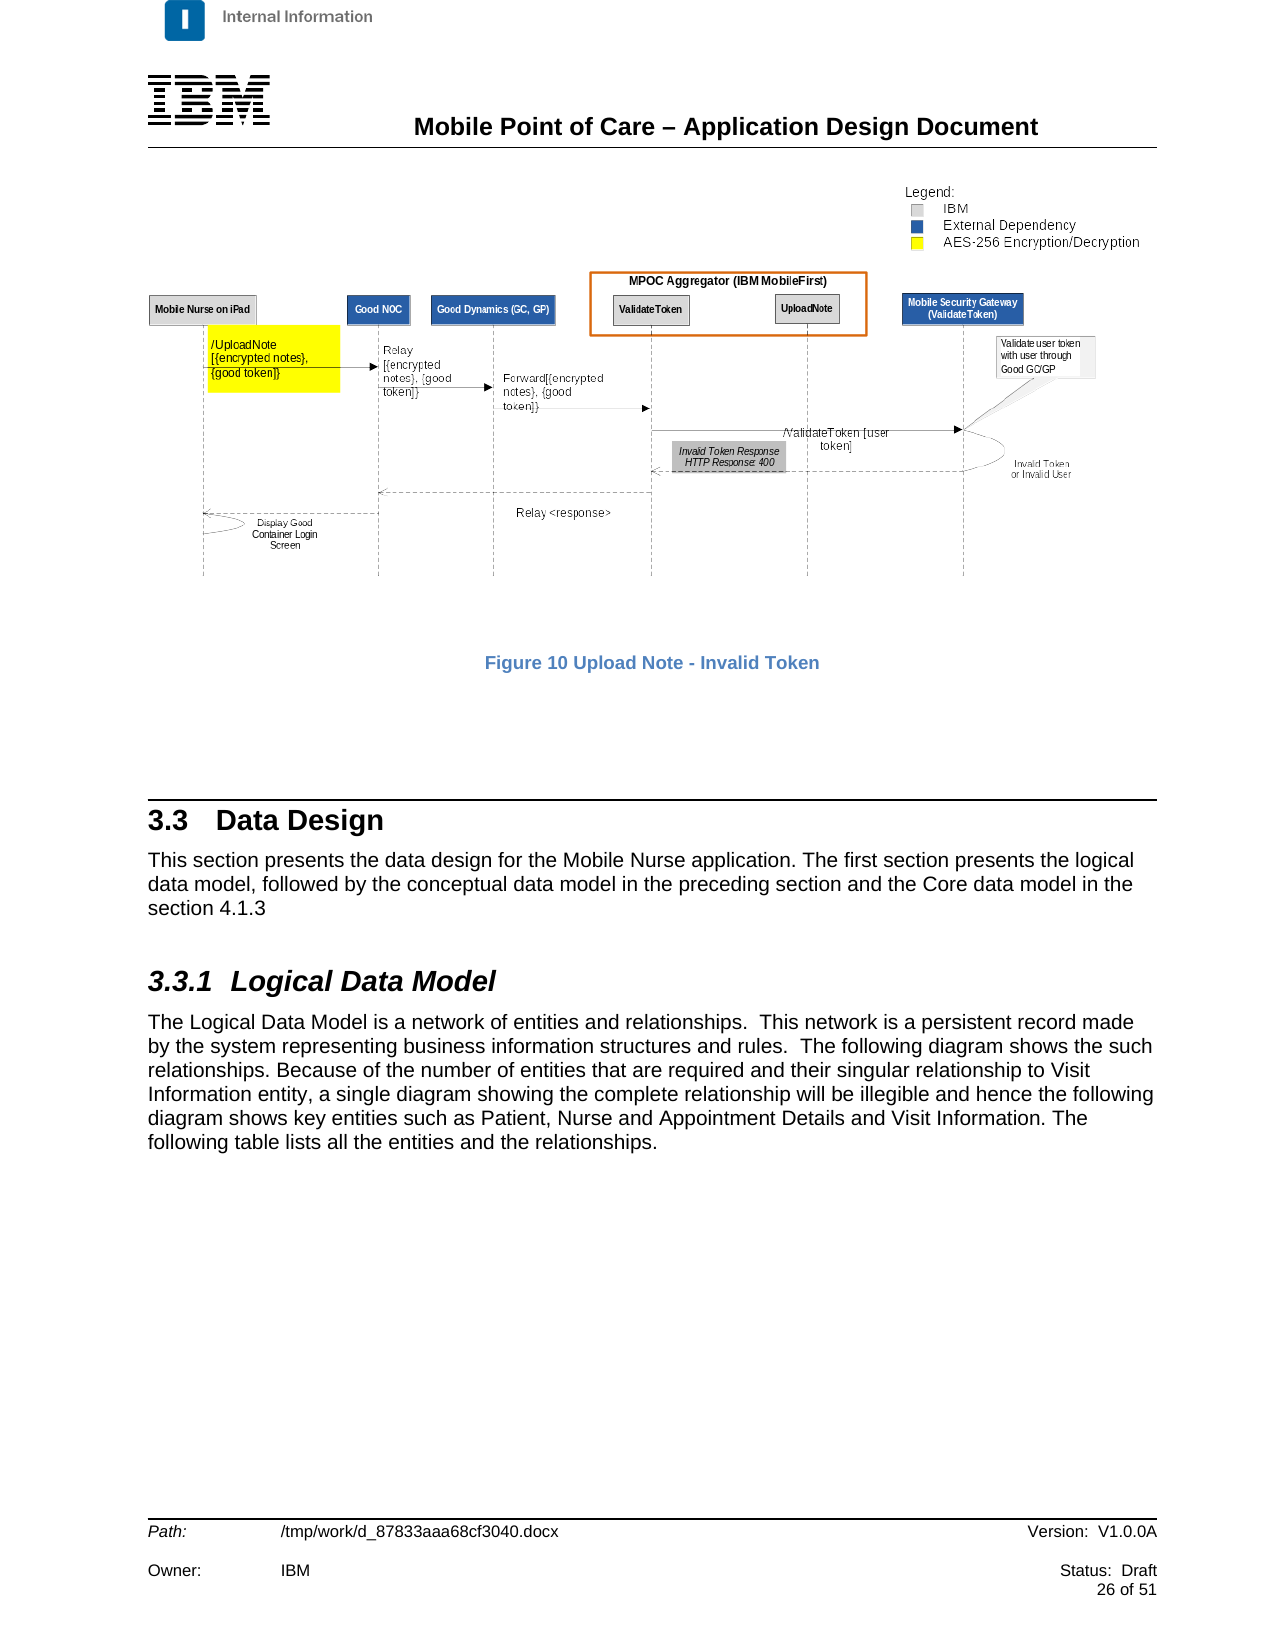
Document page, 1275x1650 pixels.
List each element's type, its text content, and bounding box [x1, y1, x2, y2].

picture [147, 0, 420, 53]
subtitle Data Design [148, 801, 1157, 836]
text The Logical Data Model is a network of entities and relationships. This network is a persistent record made by the system representing business information structures and rules. The following diagram shows the such relationships. Because of the number of entities that are required and their singular relationship to Visit Information entity, a single diagram showing the complete relationship will be illegible and hence the following diagram shows key entities such as Patient, Nurse and Appointment Details and Visit Information. The following table lists all the entities and the relationships. [148, 1010, 1157, 1153]
text Figure 10 Upload Note - Invalid Token [148, 652, 1157, 674]
subtitle Logical Data Model [148, 964, 1157, 998]
text This section presents the data design for the Mobile Nurse application. The first section presents the logical data model, followed by the conceptual data model in the preceding section and the Core data model in the section 4.1.3 [148, 848, 1157, 920]
